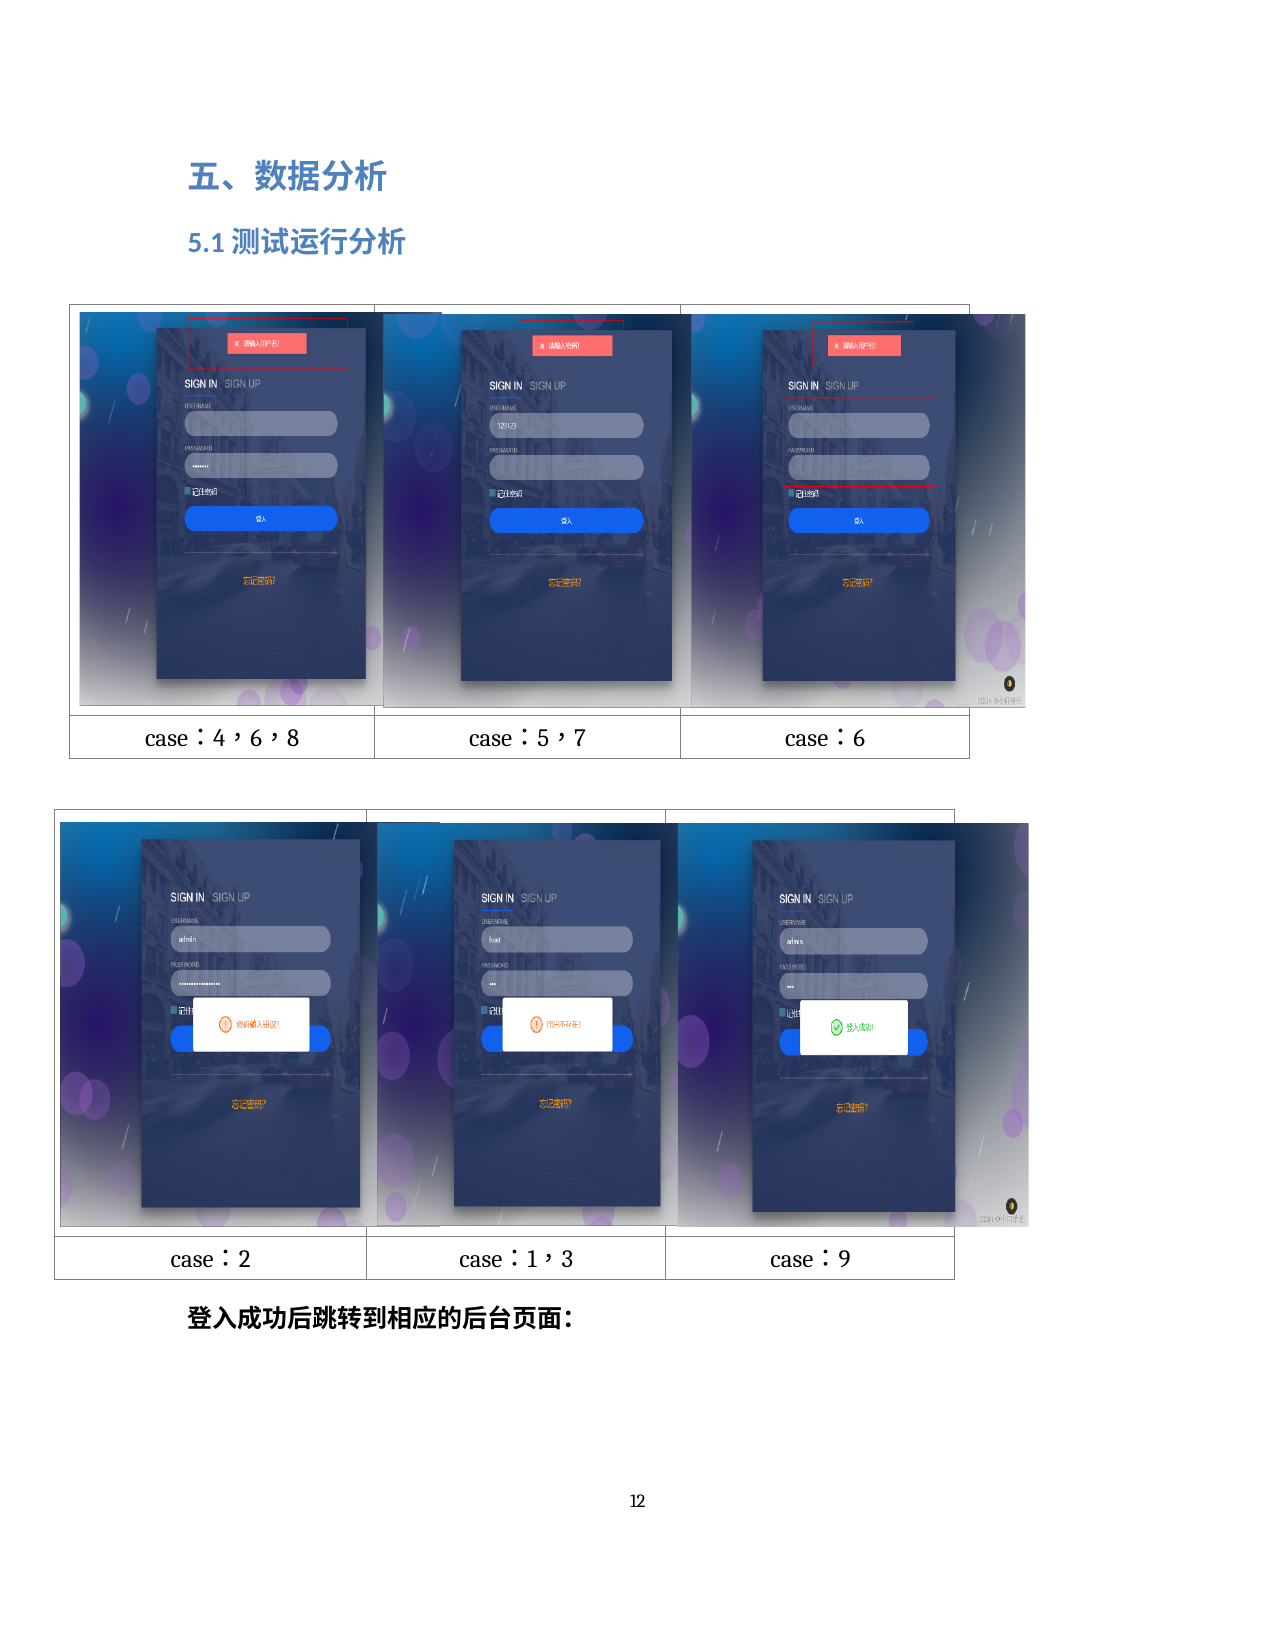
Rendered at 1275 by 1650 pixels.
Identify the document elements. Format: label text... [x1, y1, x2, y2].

picture [79, 312, 1026, 708]
table_header [55, 810, 366, 1236]
table_header [70, 305, 374, 715]
table_header [375, 706, 680, 715]
table_header [666, 1226, 954, 1236]
table_cell case：1，3 [367, 1237, 665, 1278]
subtitle 五、数据分析 [187, 150, 1087, 198]
table_header [681, 708, 969, 715]
table_header [367, 1226, 665, 1236]
table_cell case：4，6，8 [70, 716, 374, 758]
table_cell case：6 [681, 716, 969, 758]
table_header [666, 810, 954, 823]
subtitle 5.1 测试运行分析 [187, 219, 1087, 261]
table_cell case：5，7 [375, 716, 680, 758]
text 登入成功后跳转到相应的后台页面： [187, 1298, 1087, 1334]
table_header [367, 810, 665, 823]
picture [60, 822, 1029, 1227]
table_header [681, 305, 969, 314]
table_header [375, 305, 680, 314]
table_cell case：2 [55, 1237, 366, 1278]
table_cell case：9 [666, 1237, 954, 1278]
